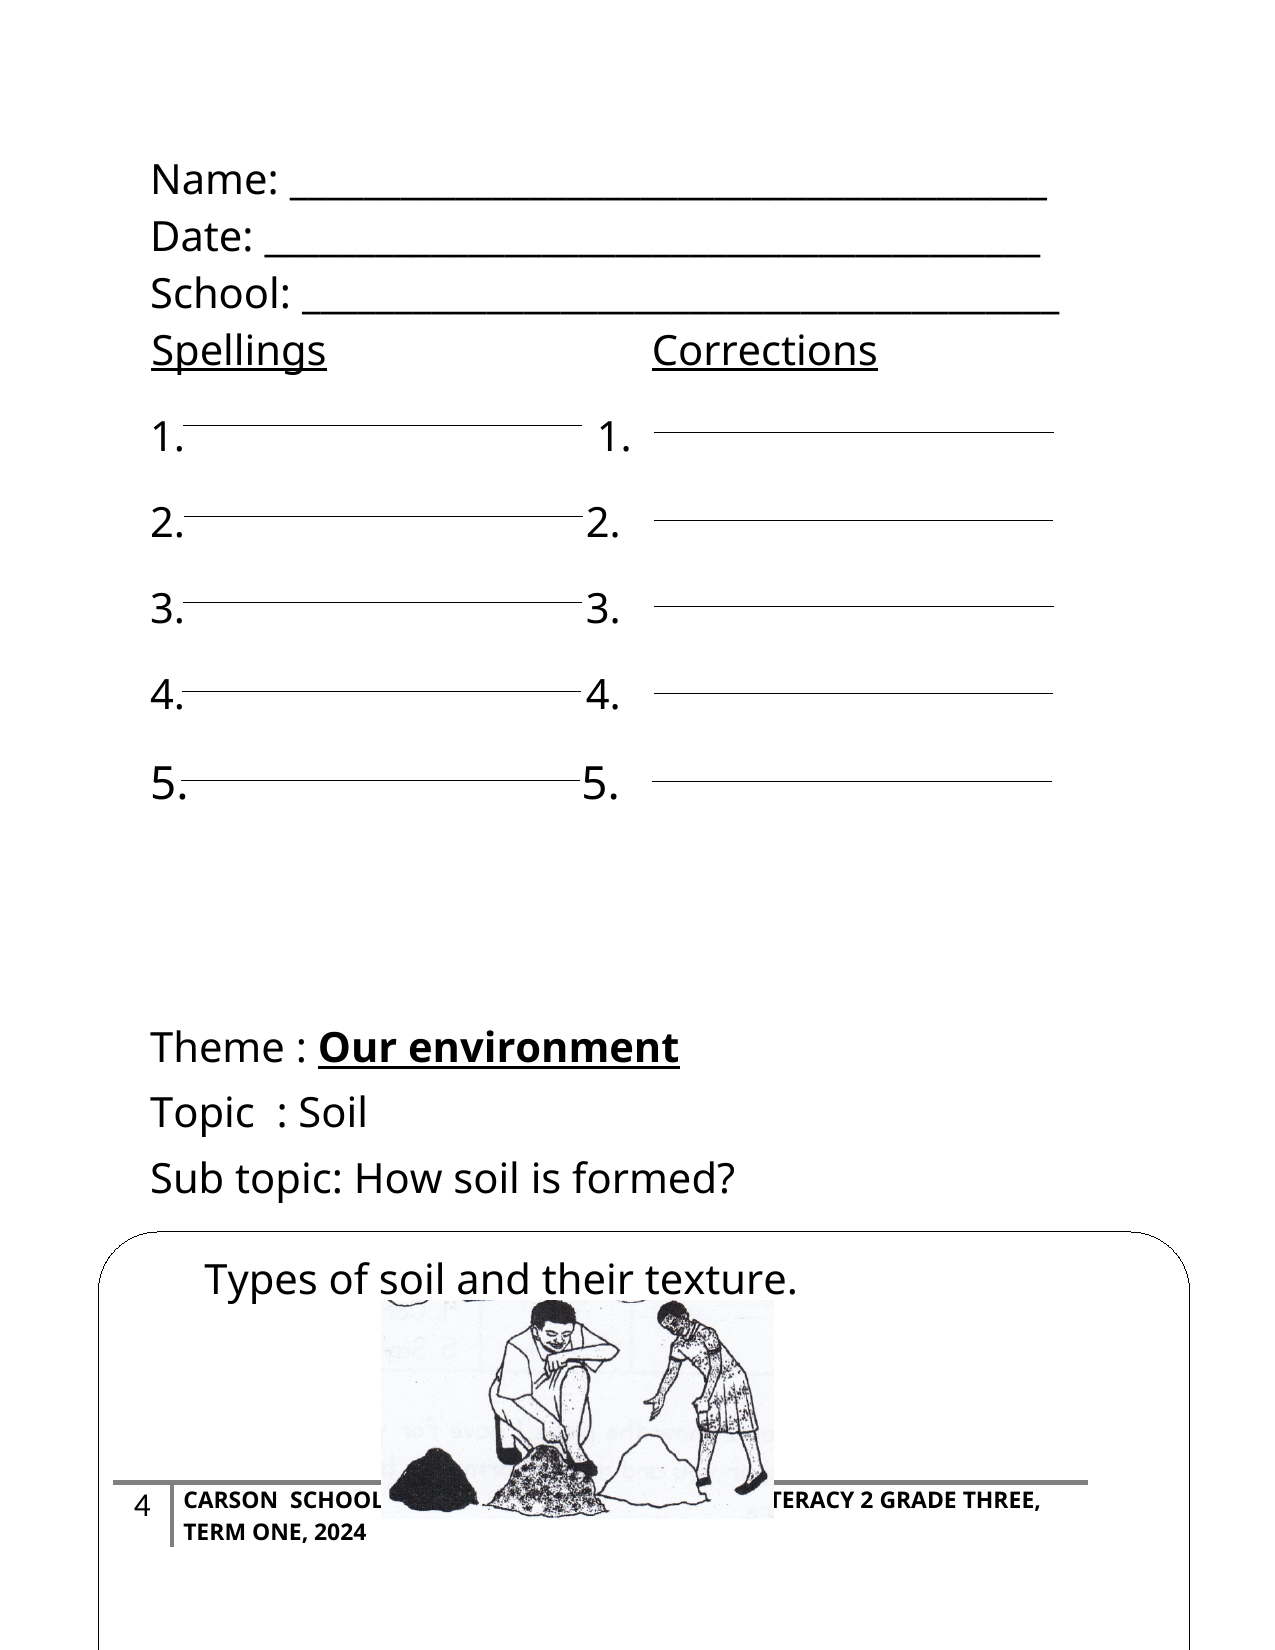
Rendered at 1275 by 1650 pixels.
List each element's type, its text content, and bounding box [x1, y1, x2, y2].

picture [381, 1300, 774, 1519]
text 1. 1. [150, 406, 1125, 463]
text Date: __________________________________________ [150, 207, 1125, 263]
text Sub topic: How soil is formed? [150, 1148, 1125, 1205]
text Theme : Our environment [150, 1018, 1125, 1075]
text 2. 2. [150, 492, 1125, 549]
text School: _________________________________________ [150, 263, 1125, 320]
text Topic : Soil [150, 1083, 1125, 1140]
text Spellings Corrections [150, 320, 1125, 377]
text 5. 5. [150, 751, 1125, 813]
text Name: _________________________________________ [150, 150, 1125, 207]
text 4. 4. [150, 664, 1125, 721]
text Types of soil and their texture. [150, 1250, 1125, 1307]
text 3. 3. [150, 578, 1125, 635]
